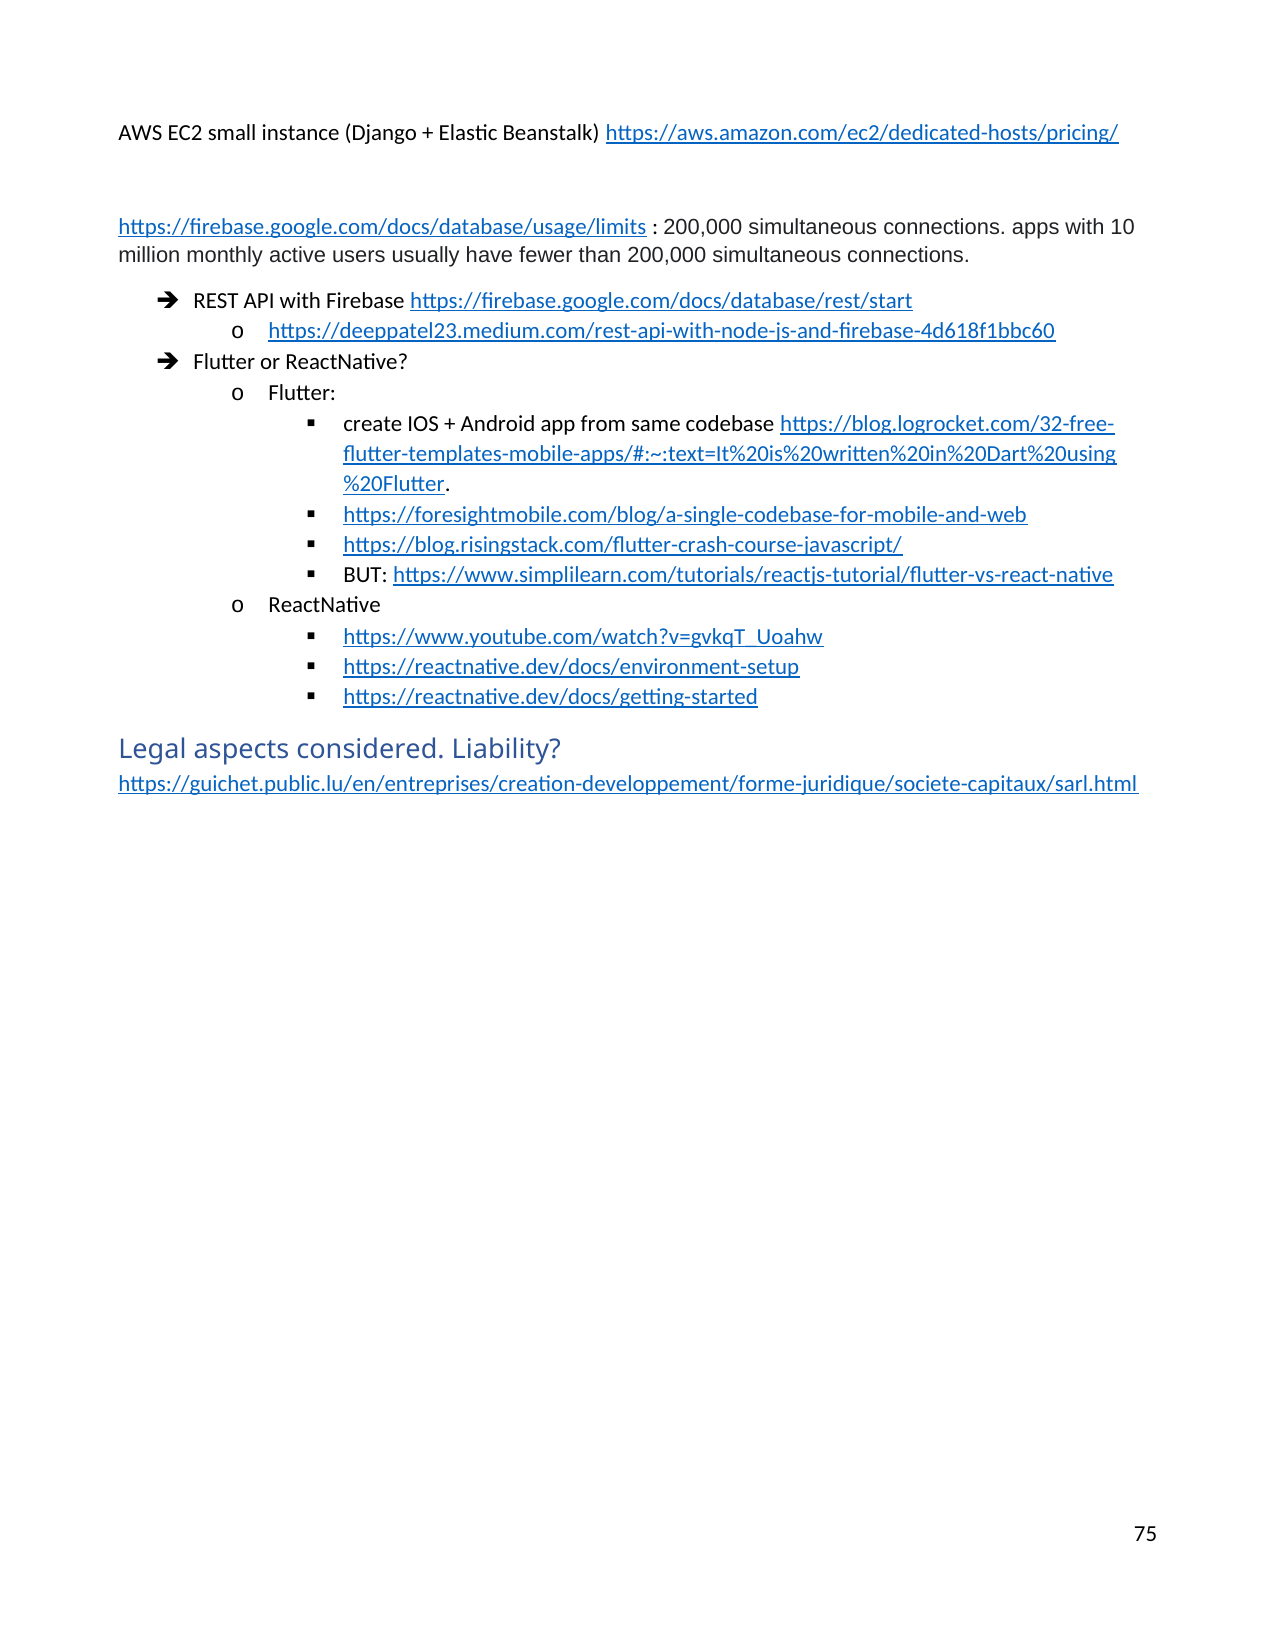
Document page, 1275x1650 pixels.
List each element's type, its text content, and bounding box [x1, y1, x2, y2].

list https://reactnative.dev/docs/environment-setup [306, 652, 1157, 680]
list Flutter or ReactNative? [156, 347, 1157, 375]
list https://reactnative.dev/docs/getting-started [306, 682, 1157, 710]
list Flutter: [231, 378, 1157, 407]
text https://firebase.google.com/docs/database/usage/limits : 200,000 simultaneous connections. apps with 10 million monthly active users usually have fewer than 200,000 simultaneous connections. [118, 212, 1157, 267]
list create IOS + Android app from same codebase https://blog.logrocket.com/32-free-flutter-templates-mobile-apps/#:~:text=It%20is%20written%20in%20Dart%20using%20Flutter. [306, 409, 1157, 497]
list BUT: https://www.simplilearn.com/tutorials/reactjs-tutorial/flutter-vs-react-native [306, 560, 1157, 588]
list https://foresightmobile.com/blog/a-single-codebase-for-mobile-and-web [306, 500, 1157, 528]
text AWS EC2 small instance (Django + Elastic Beanstalk) https://aws.amazon.com/ec2/dedicated-hosts/pricing/ [118, 118, 1157, 146]
list https://deeppatel23.medium.com/rest-api-with-node-js-and-firebase-4d618f1bbc60 [231, 316, 1157, 345]
list https://blog.risingstack.com/flutter-crash-course-javascript/ [306, 530, 1157, 558]
text https://guichet.public.lu/en/entreprises/creation-developpement/forme-juridique/societe-capitaux/sarl.html [118, 769, 1157, 797]
list https://www.youtube.com/watch?v=gvkqT_Uoahw [306, 622, 1157, 650]
list REST API with Firebase https://firebase.google.com/docs/database/rest/start [156, 286, 1157, 314]
subtitle Legal aspects considered. Liability? [118, 729, 1157, 766]
list ReactNative [231, 590, 1157, 619]
